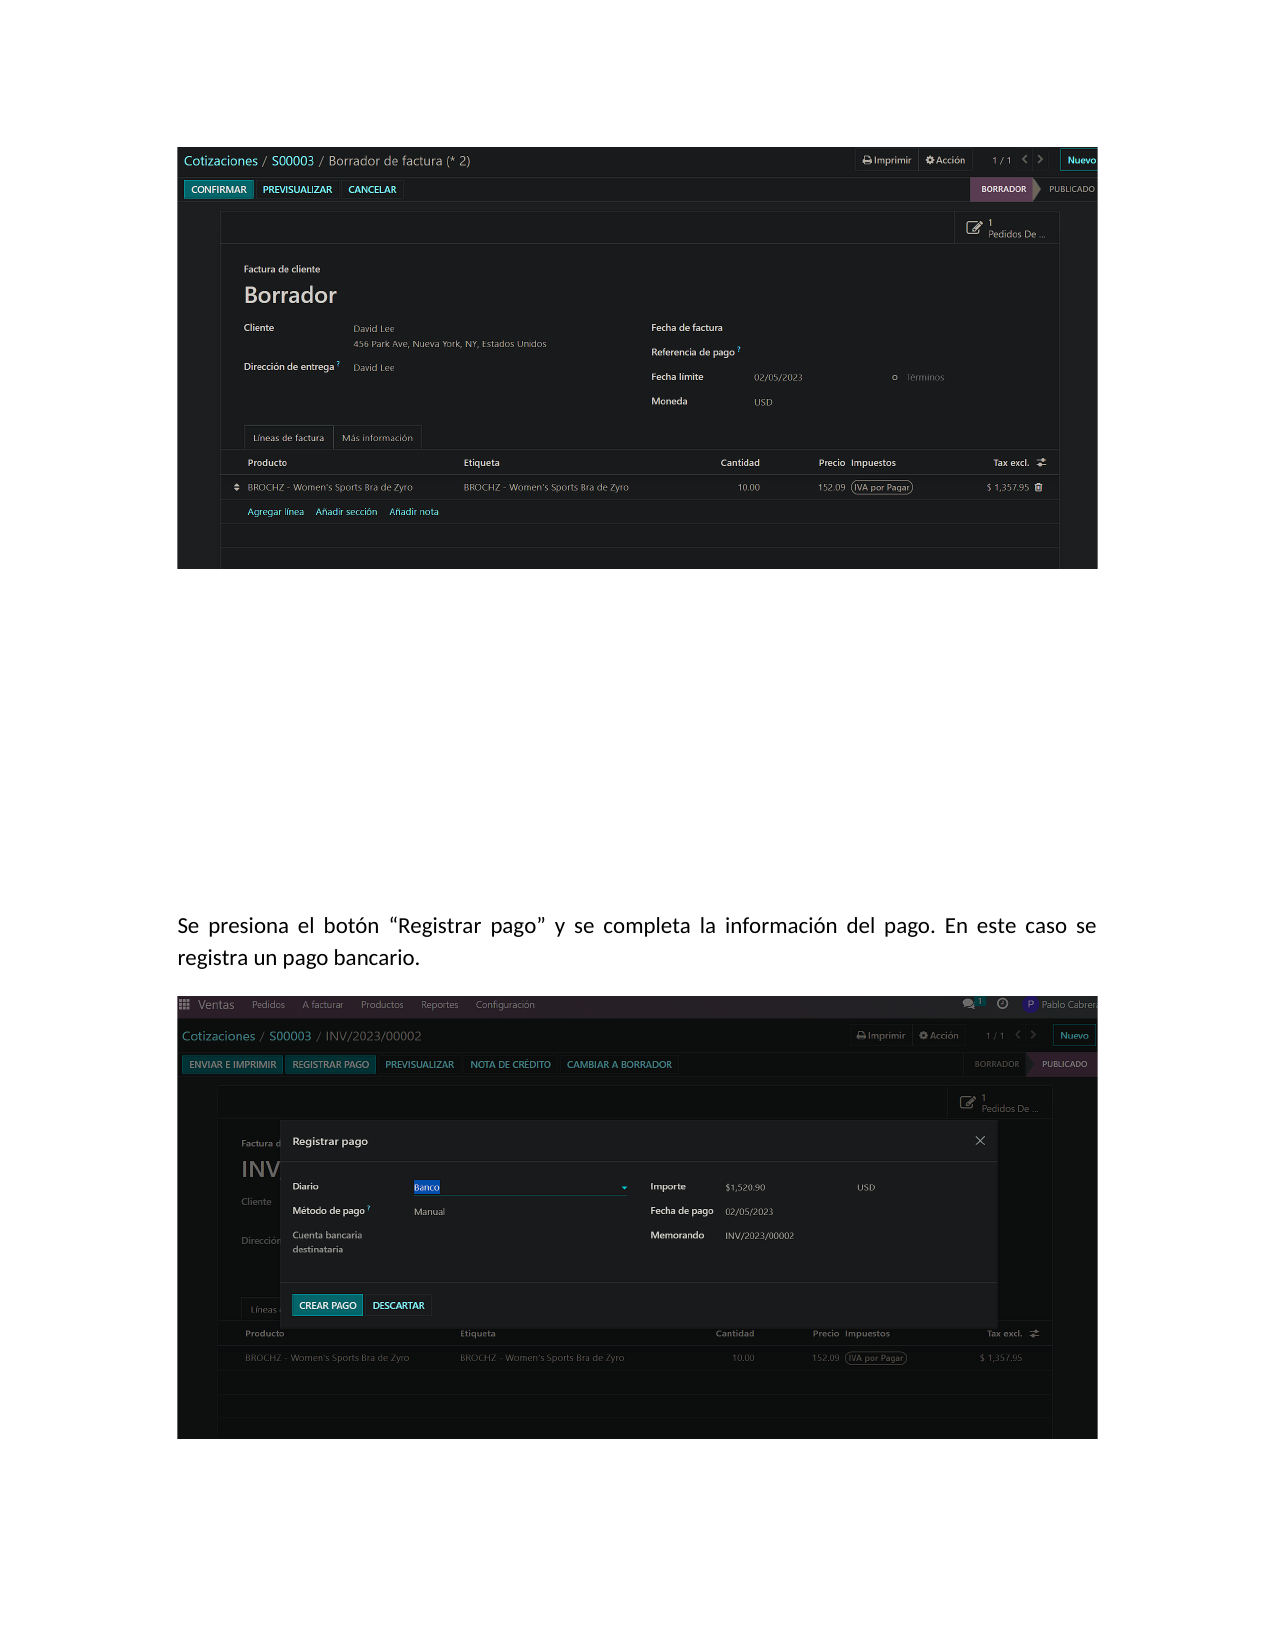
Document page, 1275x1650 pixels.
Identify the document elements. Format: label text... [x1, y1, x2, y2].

picture [177, 147, 1098, 569]
picture [177, 996, 1098, 1439]
text Se presiona el botón “Registrar pago” y se completa la información del pago. En este caso se registra un pago bancario. [177, 911, 1098, 971]
